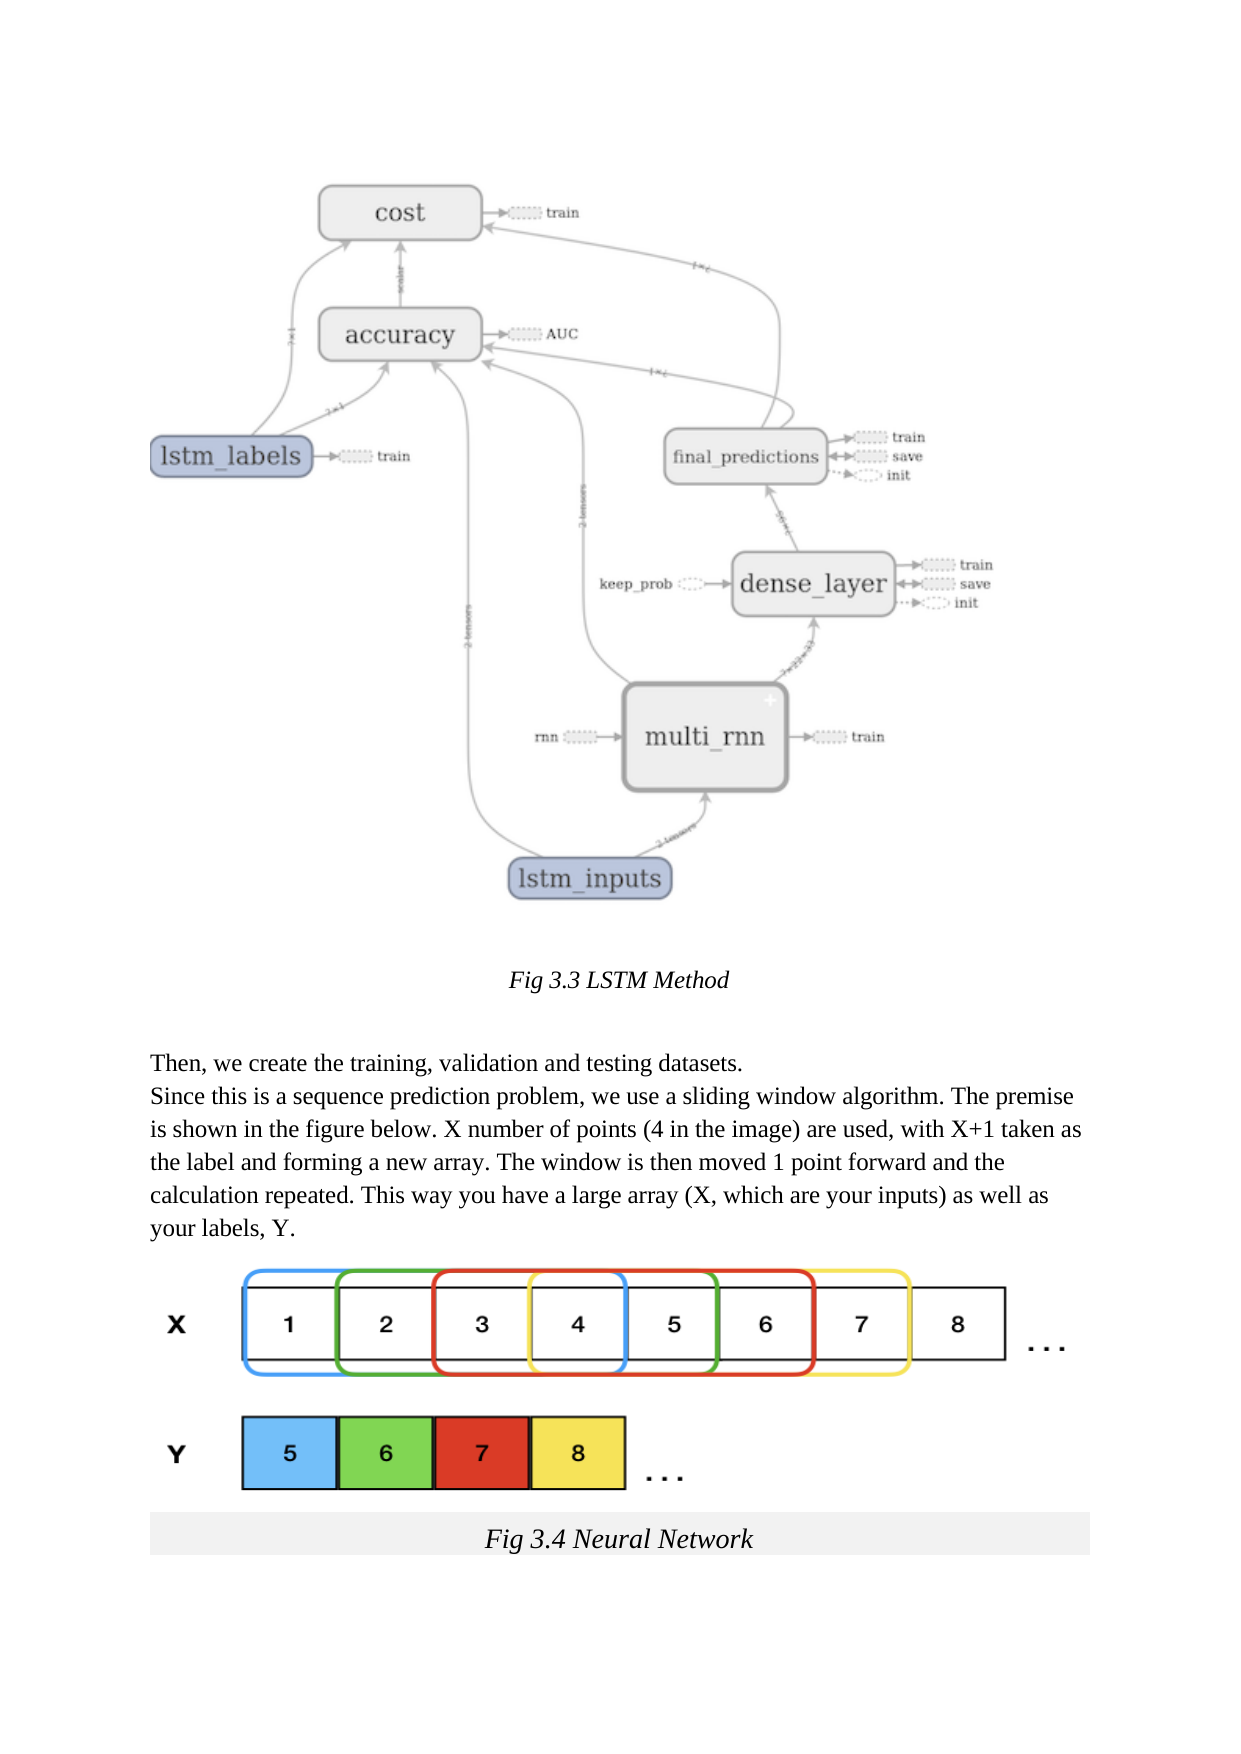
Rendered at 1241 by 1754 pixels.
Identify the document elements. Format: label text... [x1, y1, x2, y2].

text Fig 3.3 LSTM Method [150, 965, 1090, 994]
text Then, we create the training, validation and testing datasets. Since this is a sequence prediction problem, we use a sliding window algorithm. The premise is shown in the figure below. X number of points (4 in the image) are used, with X+1 taken as the label and forming a new array. The window is then moved 1 point forward and the calculation repeated. This way you have a large array (X, which are your inputs) as well as your labels, Y. [150, 1048, 1090, 1242]
text Fig 3.4 Neural Network [150, 1522, 1090, 1555]
picture [150, 150, 1011, 912]
picture [150, 1246, 1091, 1512]
